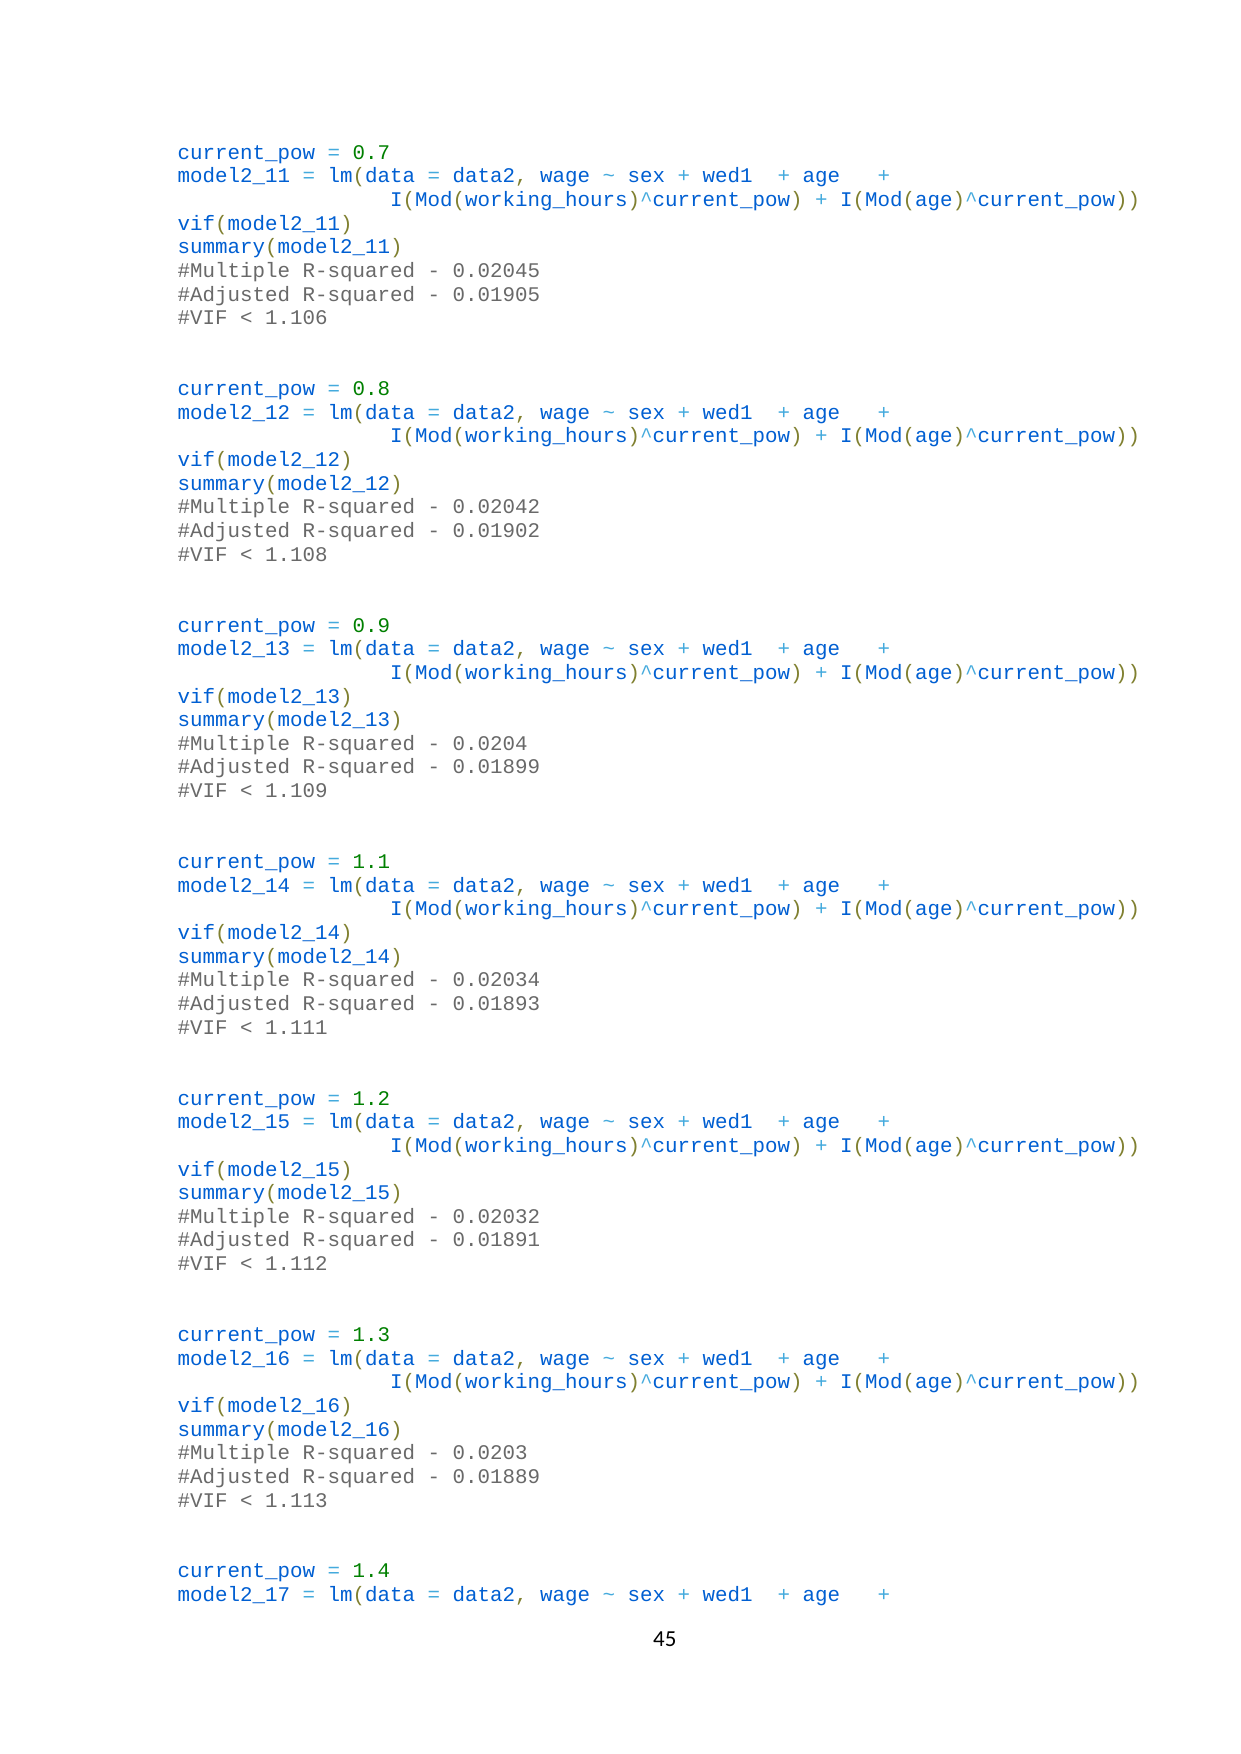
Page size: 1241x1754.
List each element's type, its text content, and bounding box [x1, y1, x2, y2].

text summary(model2_14) [177, 946, 1152, 969]
text #Adjusted R-squared - 0.01893 [177, 993, 1152, 1017]
text #Multiple R-squared - 0.02045 [177, 260, 1152, 284]
text model2_17 = lm(data = data2, wage ~ sex + wed1 + age + [177, 1584, 1152, 1608]
text #VIF < 1.112 [177, 1253, 1152, 1277]
text #Multiple R-squared - 0.02032 [177, 1206, 1152, 1229]
text summary(model2_12) [177, 473, 1152, 496]
text I(Mod(working_hours)^current_pow) + I(Mod(age)^current_pow)) [177, 1135, 1152, 1158]
text #Adjusted R-squared - 0.01905 [177, 284, 1152, 307]
text #Adjusted R-squared - 0.01899 [177, 757, 1152, 780]
text summary(model2_13) [177, 709, 1152, 733]
text #Adjusted R-squared - 0.01891 [177, 1229, 1152, 1253]
text vif(model2_15) [177, 1158, 1152, 1182]
text current_pow = 1.4 [177, 1561, 1152, 1584]
text #VIF < 1.113 [177, 1489, 1152, 1513]
text current_pow = 0.9 [177, 615, 1152, 638]
text #Multiple R-squared - 0.0204 [177, 733, 1152, 757]
text I(Mod(working_hours)^current_pow) + I(Mod(age)^current_pow)) [177, 662, 1152, 686]
text vif(model2_14) [177, 922, 1152, 946]
text vif(model2_12) [177, 449, 1152, 473]
text model2_13 = lm(data = data2, wage ~ sex + wed1 + age + [177, 638, 1152, 662]
text current_pow = 0.7 [177, 142, 1152, 165]
text current_pow = 1.2 [177, 1088, 1152, 1111]
text I(Mod(working_hours)^current_pow) + I(Mod(age)^current_pow)) [177, 898, 1152, 922]
text vif(model2_16) [177, 1395, 1152, 1419]
text summary(model2_11) [177, 236, 1152, 260]
text #VIF < 1.109 [177, 780, 1152, 804]
text model2_12 = lm(data = data2, wage ~ sex + wed1 + age + [177, 402, 1152, 426]
text #Multiple R-squared - 0.02034 [177, 969, 1152, 993]
text #VIF < 1.108 [177, 544, 1152, 567]
text model2_16 = lm(data = data2, wage ~ sex + wed1 + age + [177, 1348, 1152, 1371]
text #Adjusted R-squared - 0.01902 [177, 520, 1152, 544]
text I(Mod(working_hours)^current_pow) + I(Mod(age)^current_pow)) [177, 1371, 1152, 1395]
text summary(model2_15) [177, 1182, 1152, 1206]
text #Adjusted R-squared - 0.01889 [177, 1466, 1152, 1489]
text model2_15 = lm(data = data2, wage ~ sex + wed1 + age + [177, 1111, 1152, 1135]
text current_pow = 0.8 [177, 378, 1152, 402]
text #VIF < 1.106 [177, 307, 1152, 331]
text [177, 189, 1152, 213]
text vif(model2_13) [177, 686, 1152, 709]
text #Multiple R-squared - 0.02042 [177, 496, 1152, 520]
text model2_14 = lm(data = data2, wage ~ sex + wed1 + age + [177, 875, 1152, 898]
text I(Mod(working_hours)^current_pow) + I(Mod(age)^current_pow)) [177, 426, 1152, 449]
text current_pow = 1.1 [177, 851, 1152, 875]
text current_pow = 1.3 [177, 1324, 1152, 1348]
text vif(model2_11) [177, 213, 1152, 236]
text #VIF < 1.111 [177, 1017, 1152, 1040]
text model2_11 = lm(data = data2, wage ~ sex + wed1 + age + [177, 165, 1152, 189]
text #Multiple R-squared - 0.0203 [177, 1442, 1152, 1466]
text summary(model2_16) [177, 1419, 1152, 1442]
